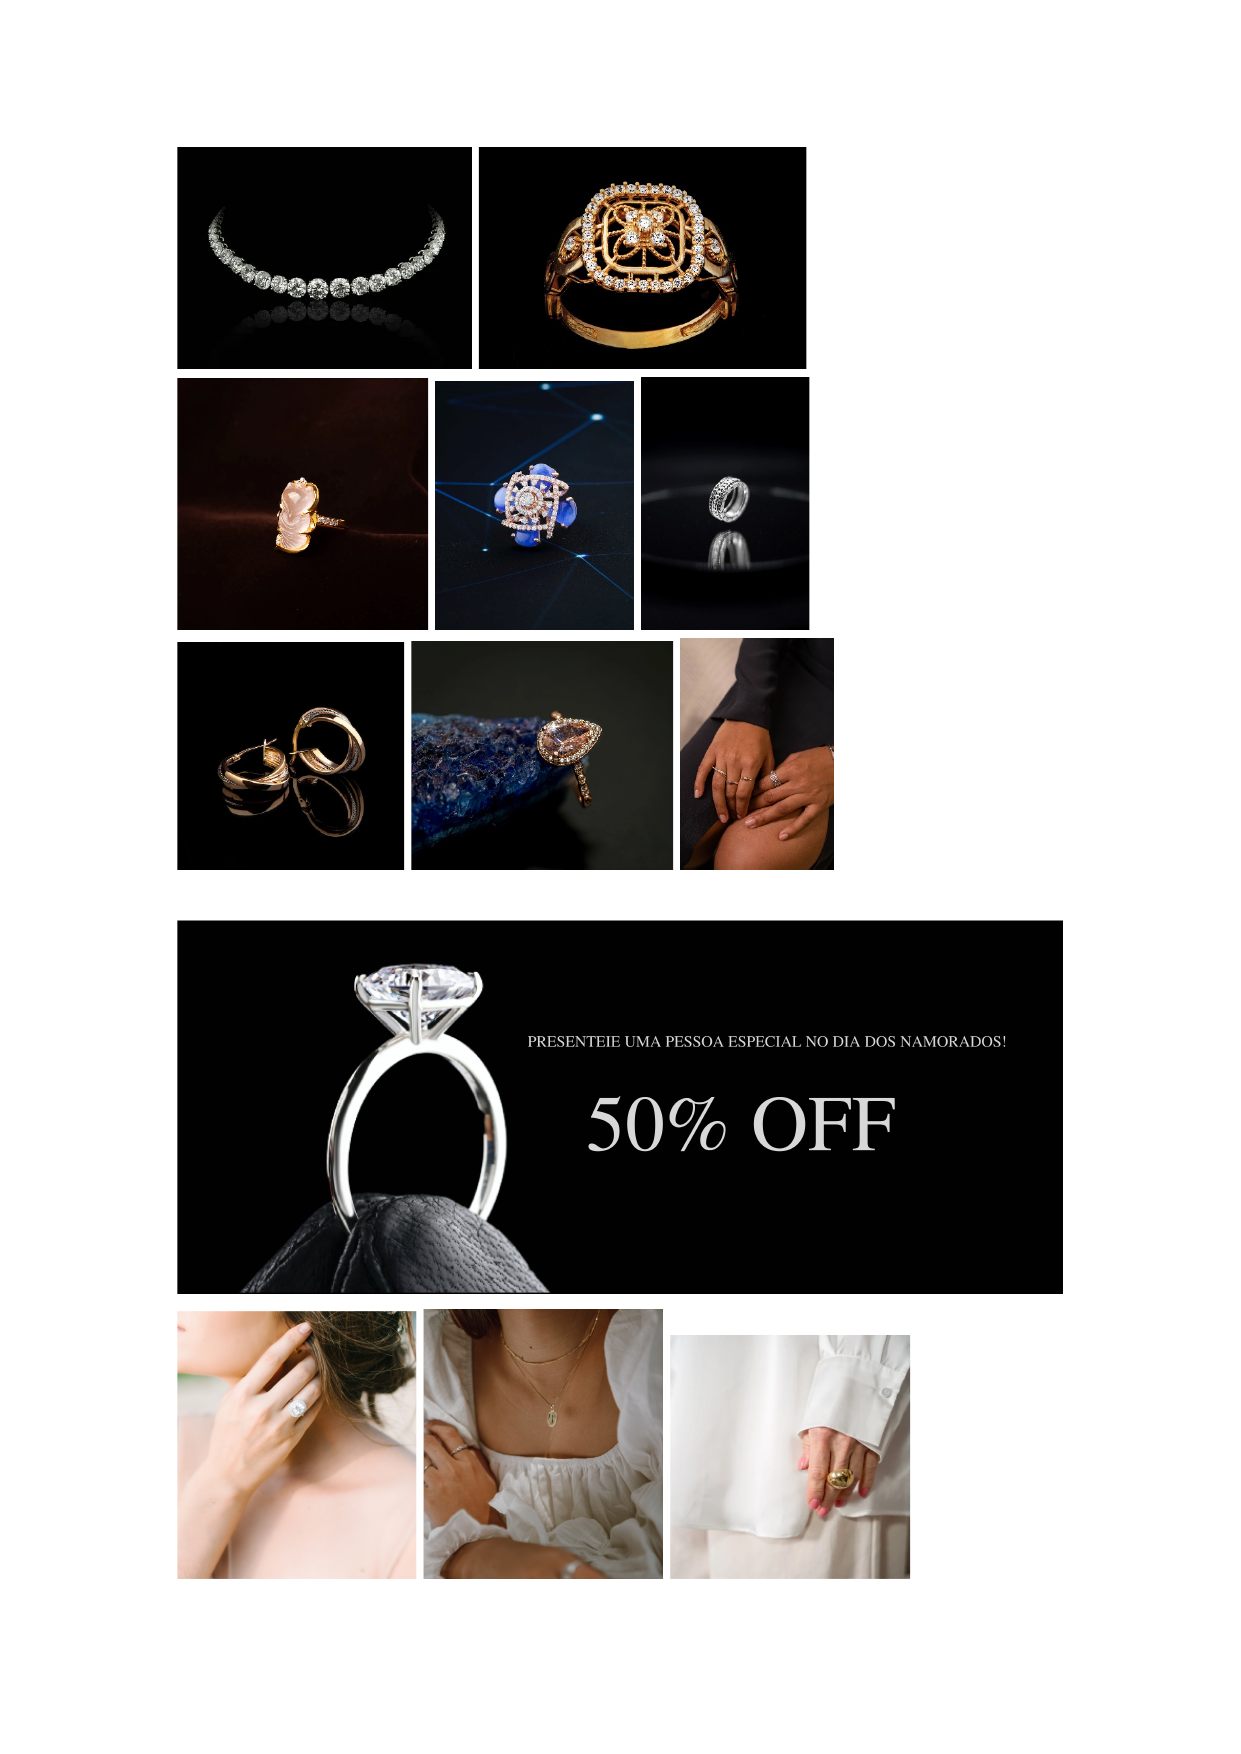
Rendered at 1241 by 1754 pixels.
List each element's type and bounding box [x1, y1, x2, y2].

picture [641, 377, 810, 630]
picture [423, 1309, 663, 1579]
picture [680, 638, 834, 870]
picture [177, 147, 472, 369]
picture [411, 641, 674, 870]
picture [177, 1311, 417, 1579]
picture [177, 642, 405, 870]
picture [670, 1335, 911, 1579]
picture [177, 378, 429, 630]
picture [435, 381, 634, 630]
picture [177, 907, 1063, 1301]
picture [478, 147, 807, 369]
